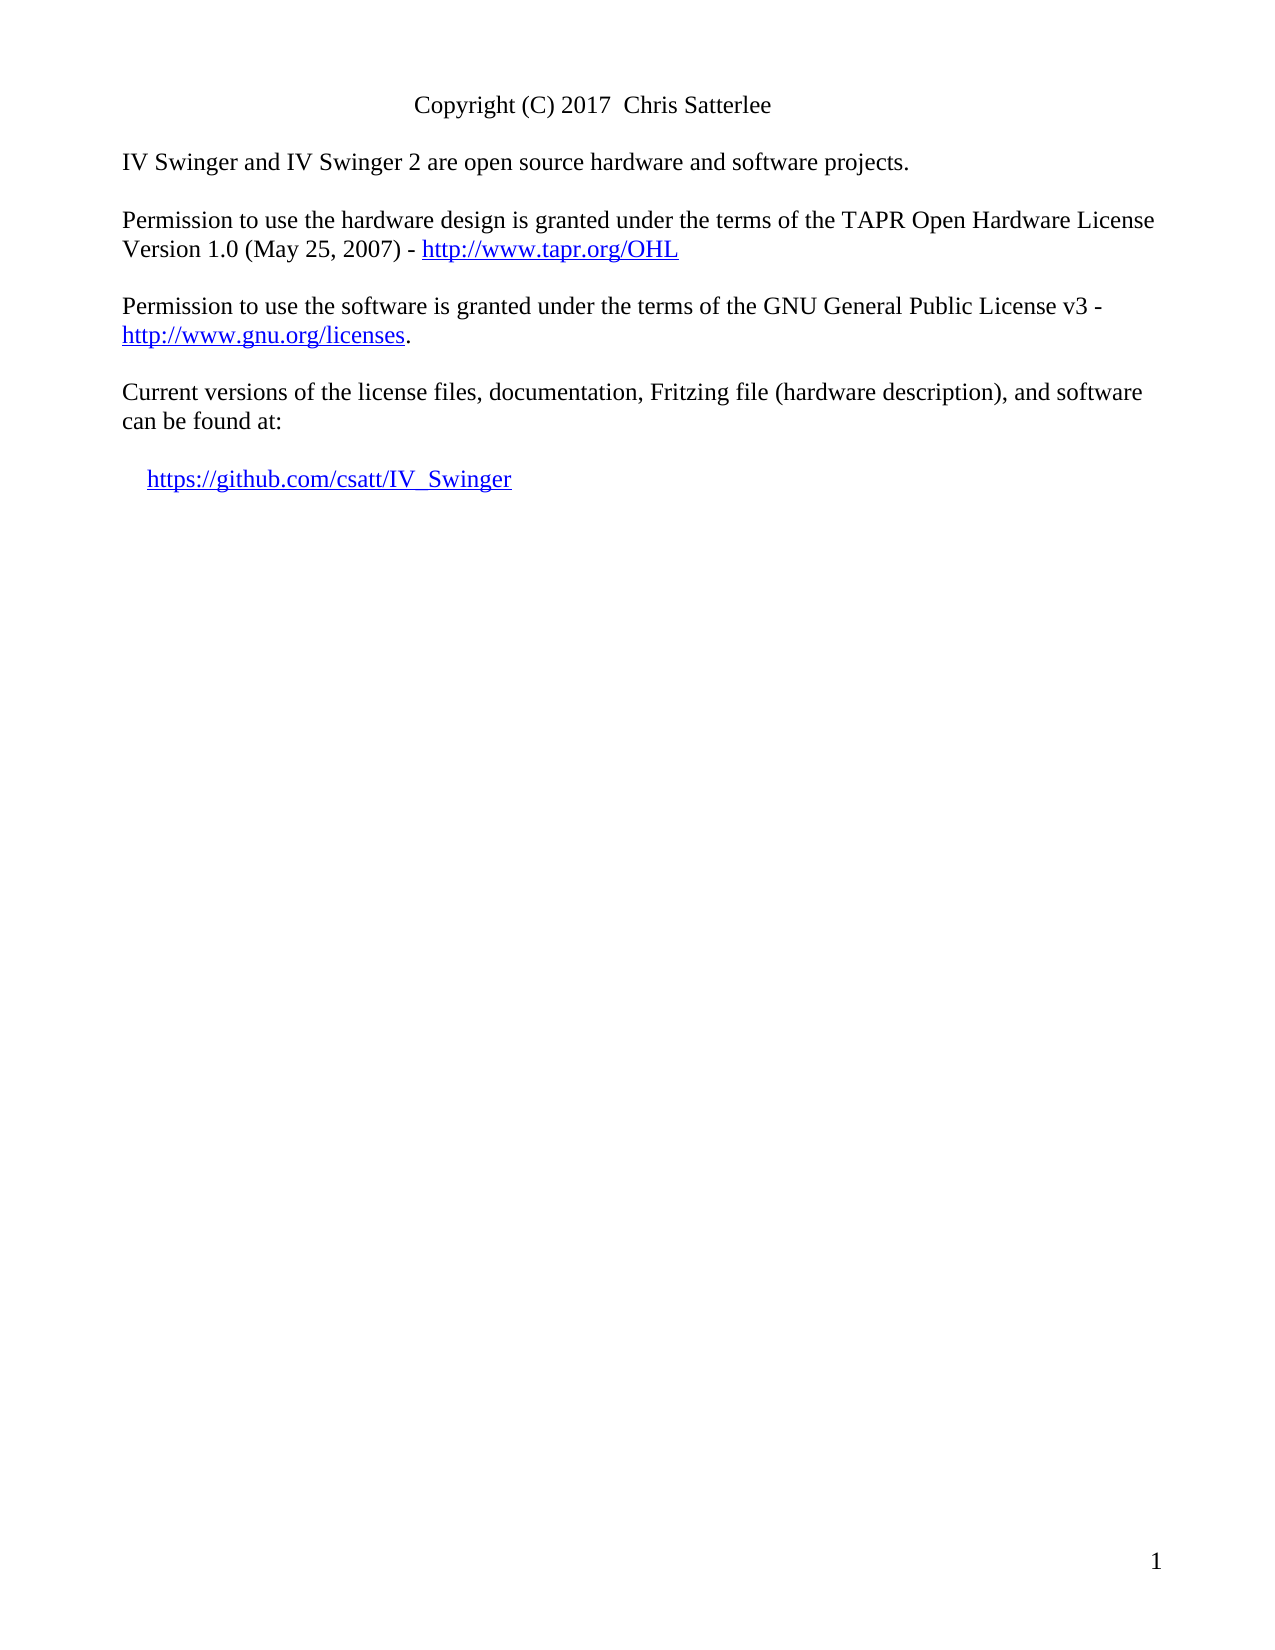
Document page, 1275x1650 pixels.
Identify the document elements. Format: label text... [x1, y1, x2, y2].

text https://github.com/csatt/IV_Swinger [122, 464, 1162, 492]
text Permission to use the hardware design is granted under the terms of the TAPR Open Hardware License Version 1.0 (May 25, 2007) - http://www.tapr.org/OHL [122, 205, 1162, 262]
text Copyright (C) 2017 Chris Satterlee [414, 90, 1162, 119]
text Permission to use the software is granted under the terms of the GNU General Public License v3 - http://www.gnu.org/licenses. [122, 291, 1162, 349]
text IV Swinger and IV Swinger 2 are open source hardware and software projects. [122, 147, 1162, 176]
text Current versions of the license files, documentation, Fritzing file (hardware description), and software can be found at: [122, 377, 1162, 435]
